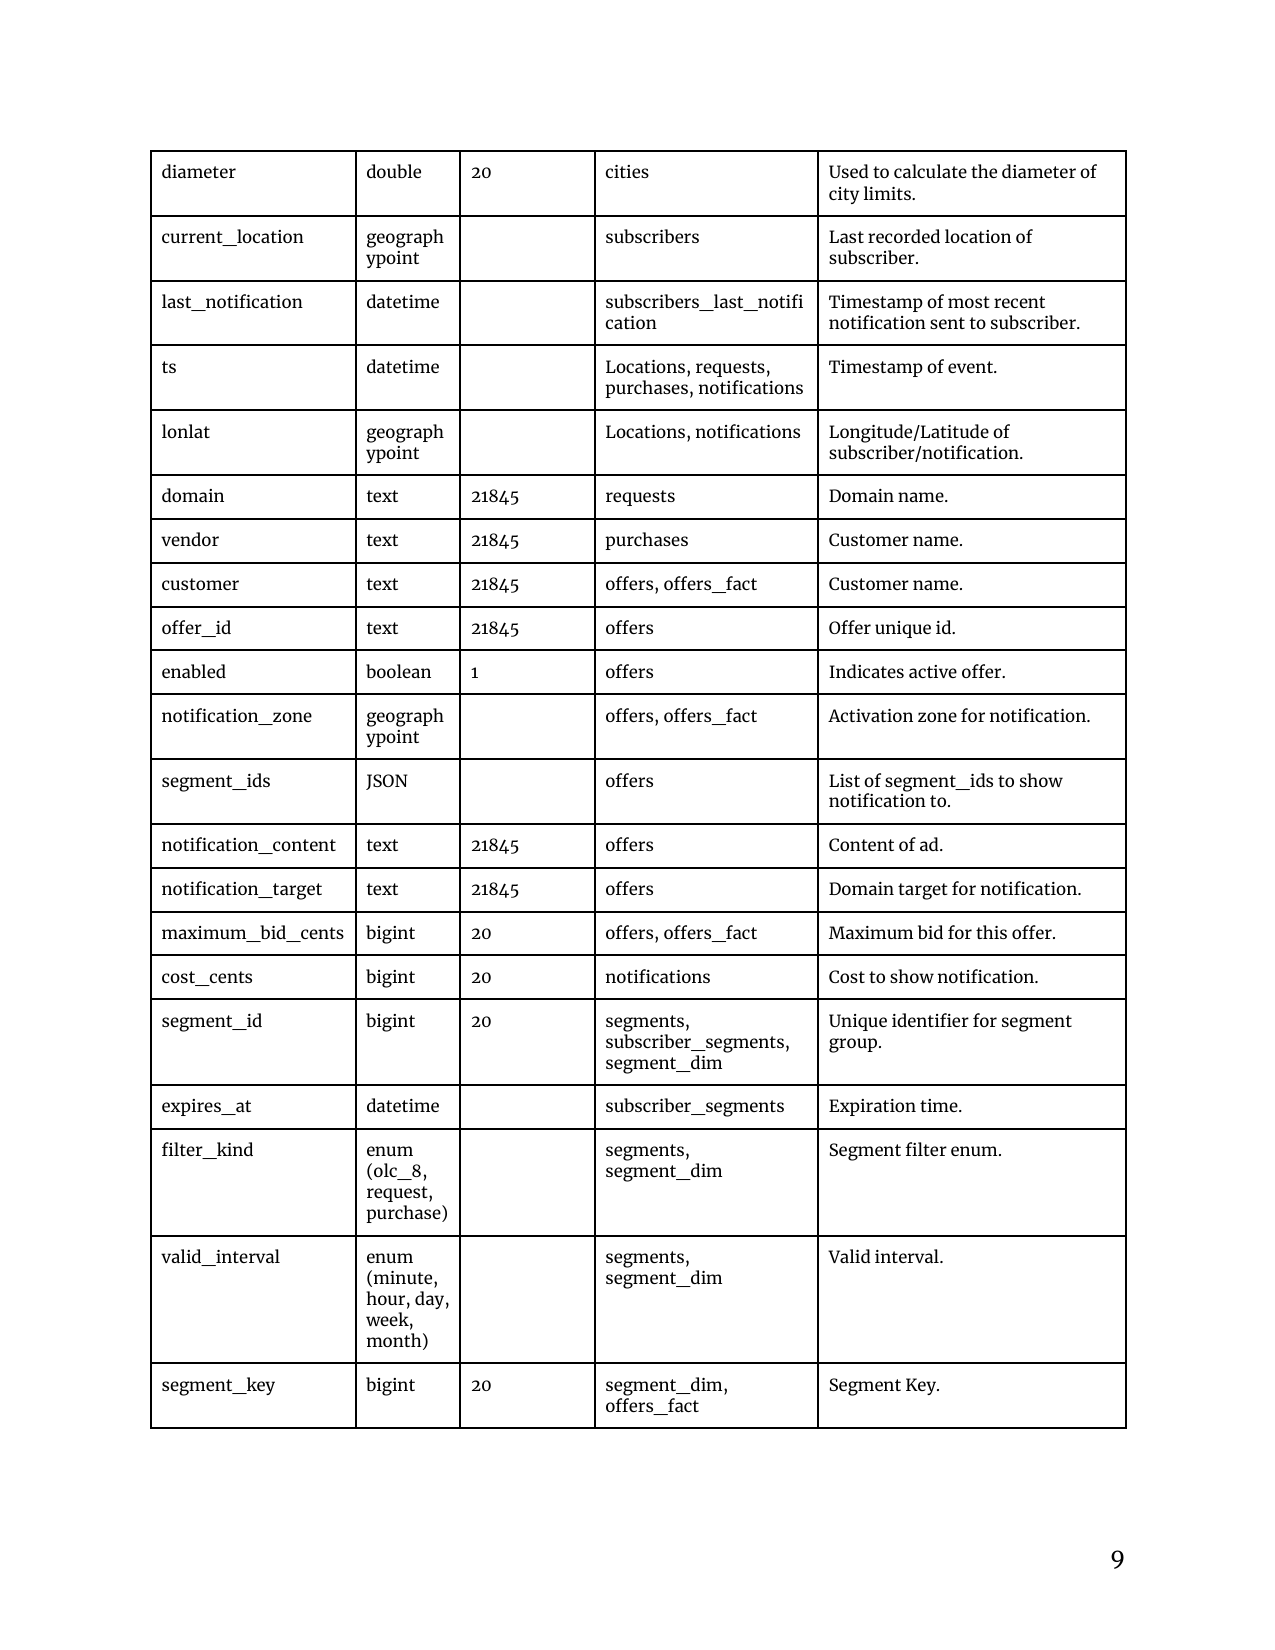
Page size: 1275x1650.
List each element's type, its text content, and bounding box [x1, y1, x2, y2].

table_cell enum (olc_8, request, purchase) [357, 1130, 459, 1234]
table_cell diameter [152, 152, 355, 215]
table_cell domain [152, 476, 355, 518]
table_cell requests [596, 476, 817, 518]
table_cell purchases [596, 520, 817, 562]
table_cell Used to calculate the diameter of city limits. [819, 152, 1125, 215]
table_cell filter_kind [152, 1130, 355, 1234]
table_cell offers, offers_fact [596, 695, 817, 758]
table_cell segments, subscriber_segments, segment_dim [596, 1000, 817, 1084]
table_cell Timestamp of most recent notification sent to subscriber. [819, 282, 1125, 344]
table_cell lonlat [152, 411, 355, 474]
table_cell [461, 411, 594, 474]
table_cell offer_id [152, 608, 355, 649]
table_cell 21845 [461, 869, 594, 911]
table_cell Longitude/Latitude of subscriber/notification. [819, 411, 1125, 474]
table_cell Locations, requests, purchases, notifications [596, 346, 817, 409]
table_cell notification_zone [152, 695, 355, 758]
table_cell 20 [461, 913, 594, 954]
table_cell geographypoint [357, 217, 459, 279]
table_cell bigint [357, 1000, 459, 1084]
table_cell segments, segment_dim [596, 1237, 817, 1362]
table_cell Domain target for notification. [819, 869, 1125, 911]
table_cell Maximum bid for this offer. [819, 913, 1125, 954]
table_cell segments, segment_dim [596, 1130, 817, 1234]
table_cell enum (minute, hour, day, week, month) [357, 1237, 459, 1362]
table_cell Content of ad. [819, 825, 1125, 867]
table_cell notification_content [152, 825, 355, 867]
table_cell ts [152, 346, 355, 409]
table_cell 21845 [461, 564, 594, 606]
table_cell text [357, 608, 459, 649]
table_cell subscriber_segments [596, 1086, 817, 1128]
table_cell Customer name. [819, 564, 1125, 606]
table_cell current_location [152, 217, 355, 279]
table_cell 20 [461, 956, 594, 998]
table_cell Unique identifier for segment group. [819, 1000, 1125, 1084]
table_cell 21845 [461, 520, 594, 562]
table_cell boolean [357, 651, 459, 693]
table_cell [461, 346, 594, 409]
table_cell text [357, 476, 459, 518]
table_cell 21845 [461, 608, 594, 649]
table_cell cities [596, 152, 817, 215]
table_cell Segment Key. [819, 1364, 1125, 1427]
table_cell offers [596, 608, 817, 649]
table_cell customer [152, 564, 355, 606]
table_cell 20 [461, 152, 594, 215]
table_cell last_notification [152, 282, 355, 344]
table_cell text [357, 869, 459, 911]
table_cell Offer unique id. [819, 608, 1125, 649]
table_cell geographypoint [357, 695, 459, 758]
table_cell subscribers [596, 217, 817, 279]
table_cell segment_dim, offers_fact [596, 1364, 817, 1427]
table_cell geographypoint [357, 411, 459, 474]
table_cell valid_interval [152, 1237, 355, 1362]
table_cell segment_ids [152, 760, 355, 823]
table_cell Segment filter enum. [819, 1130, 1125, 1234]
table_cell double [357, 152, 459, 215]
table_cell datetime [357, 282, 459, 344]
table_cell [461, 695, 594, 758]
table_cell List of segment_ids to show notification to. [819, 760, 1125, 823]
table_cell Timestamp of event. [819, 346, 1125, 409]
table_cell bigint [357, 956, 459, 998]
table_cell [461, 1130, 594, 1234]
table_cell 21845 [461, 476, 594, 518]
table_cell 20 [461, 1000, 594, 1084]
table_cell segment_key [152, 1364, 355, 1427]
table_cell subscribers_last_notification [596, 282, 817, 344]
table_cell maximum_bid_cents [152, 913, 355, 954]
table_cell datetime [357, 1086, 459, 1128]
table_cell Valid interval. [819, 1237, 1125, 1362]
table_cell text [357, 520, 459, 562]
table_cell offers, offers_fact [596, 913, 817, 954]
table_cell offers [596, 825, 817, 867]
table_cell Activation zone for notification. [819, 695, 1125, 758]
table_cell Cost to show notification. [819, 956, 1125, 998]
table_cell datetime [357, 346, 459, 409]
table_cell Last recorded location of subscriber. [819, 217, 1125, 279]
table_cell Customer name. [819, 520, 1125, 562]
table_cell [461, 282, 594, 344]
table_cell offers [596, 651, 817, 693]
table_cell notifications [596, 956, 817, 998]
table_cell Domain name. [819, 476, 1125, 518]
table_cell segment_id [152, 1000, 355, 1084]
table_cell bigint [357, 913, 459, 954]
table_cell expires_at [152, 1086, 355, 1128]
table_cell 21845 [461, 825, 594, 867]
table_cell [461, 1237, 594, 1362]
table_cell offers, offers_fact [596, 564, 817, 606]
table_cell [461, 760, 594, 823]
table_cell offers [596, 869, 817, 911]
table_cell Expiration time. [819, 1086, 1125, 1128]
table_cell Locations, notifications [596, 411, 817, 474]
table_cell text [357, 564, 459, 606]
table_cell vendor [152, 520, 355, 562]
table_cell offers [596, 760, 817, 823]
table_cell enabled [152, 651, 355, 693]
table_cell bigint [357, 1364, 459, 1427]
table_cell Indicates active offer. [819, 651, 1125, 693]
table_cell [461, 217, 594, 279]
table_cell text [357, 825, 459, 867]
table_cell 1 [461, 651, 594, 693]
table_cell 20 [461, 1364, 594, 1427]
table_cell notification_target [152, 869, 355, 911]
table_cell JSON [357, 760, 459, 823]
table_cell [461, 1086, 594, 1128]
table_cell cost_cents [152, 956, 355, 998]
